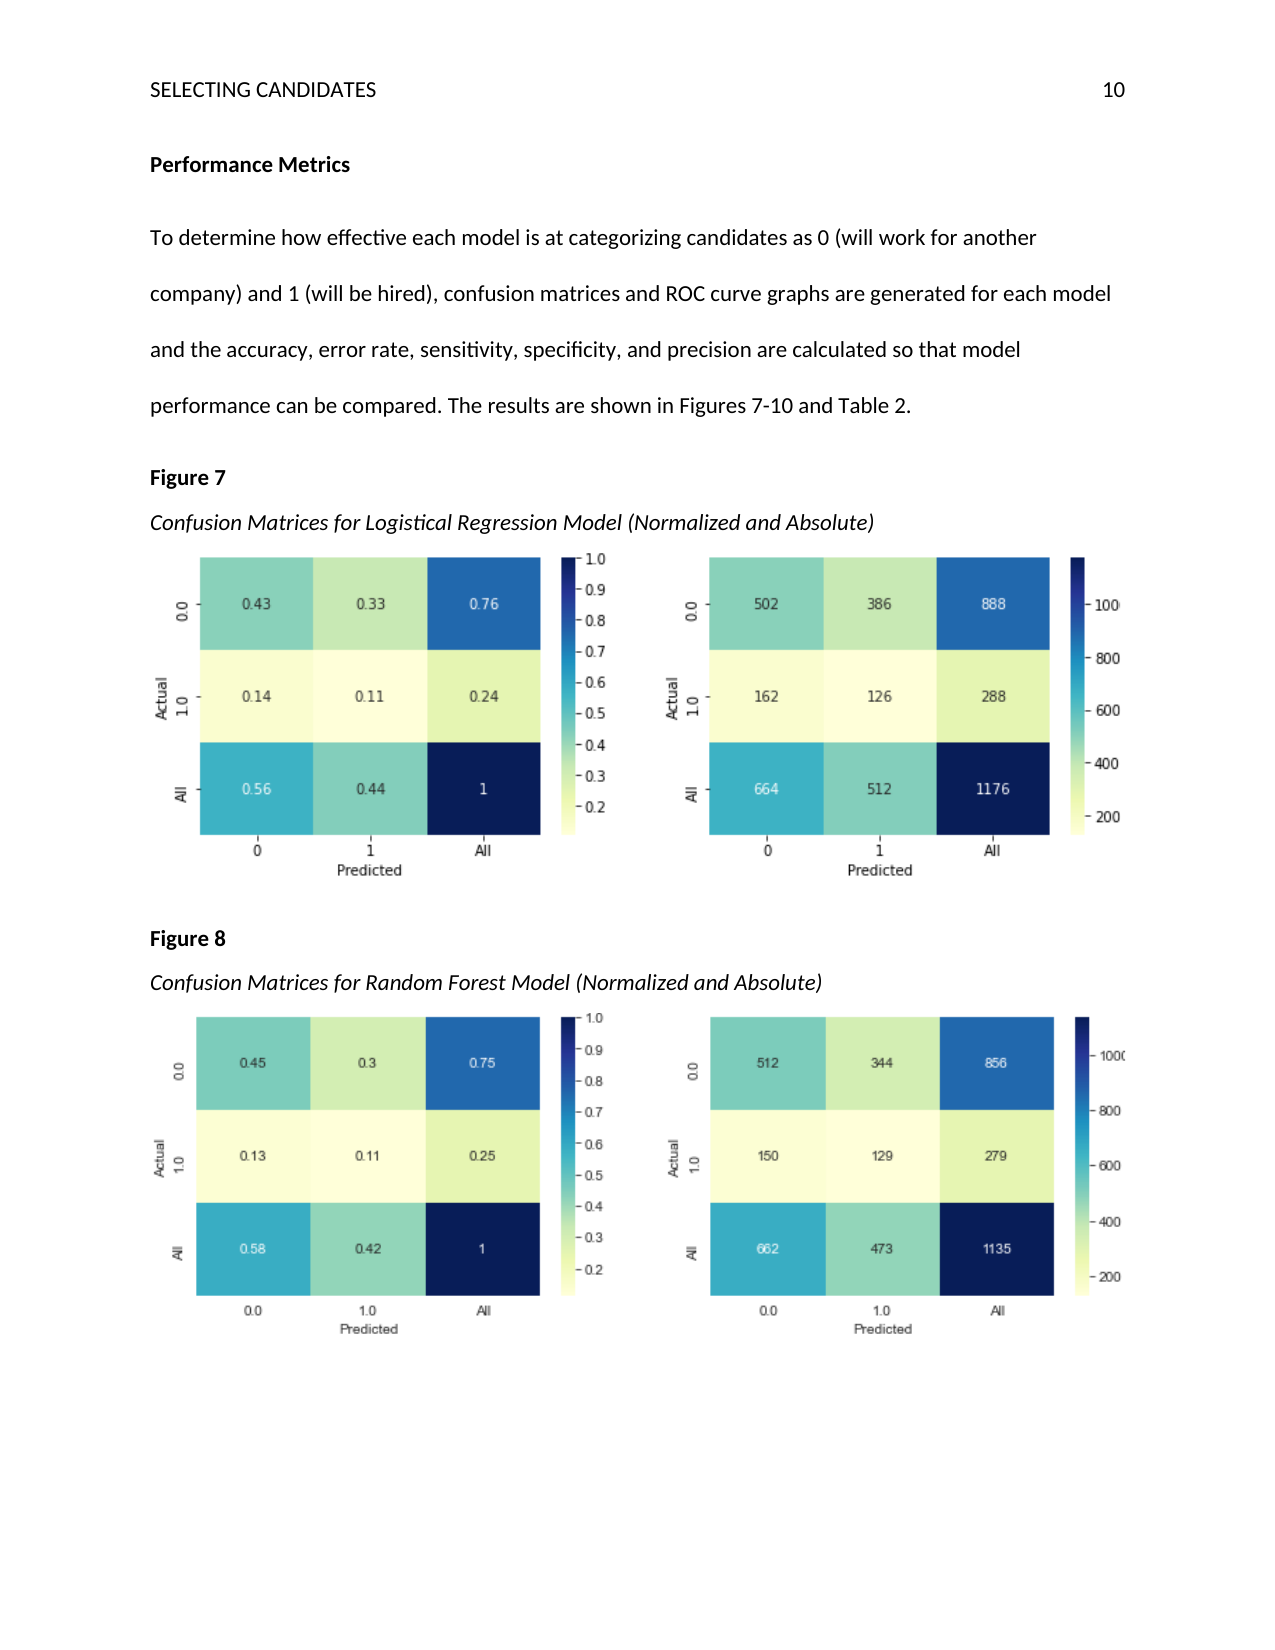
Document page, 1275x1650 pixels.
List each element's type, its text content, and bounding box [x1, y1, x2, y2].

text Performance Metrics [150, 150, 1125, 178]
text To determine how effective each model is at categorizing candidates as 0 (will work for another company) and 1 (will be hired), confusion matrices and ROC curve graphs are generated for each model and the accuracy, error rate, sensitivity, specificity, and precision are calculated so that model performance can be compared. The results are shown in Figures 7-10 and Table 2. [150, 223, 1125, 419]
text Figure 7 [150, 463, 1125, 492]
picture [150, 552, 1121, 880]
text Figure 8 [150, 924, 1125, 952]
text Confusion Matrices for Random Forest Model (Normalized and Absolute) [150, 968, 1125, 997]
picture [150, 1013, 1125, 1341]
text Confusion Matrices for Logistical Regression Model (Normalized and Absolute) [150, 508, 1125, 536]
